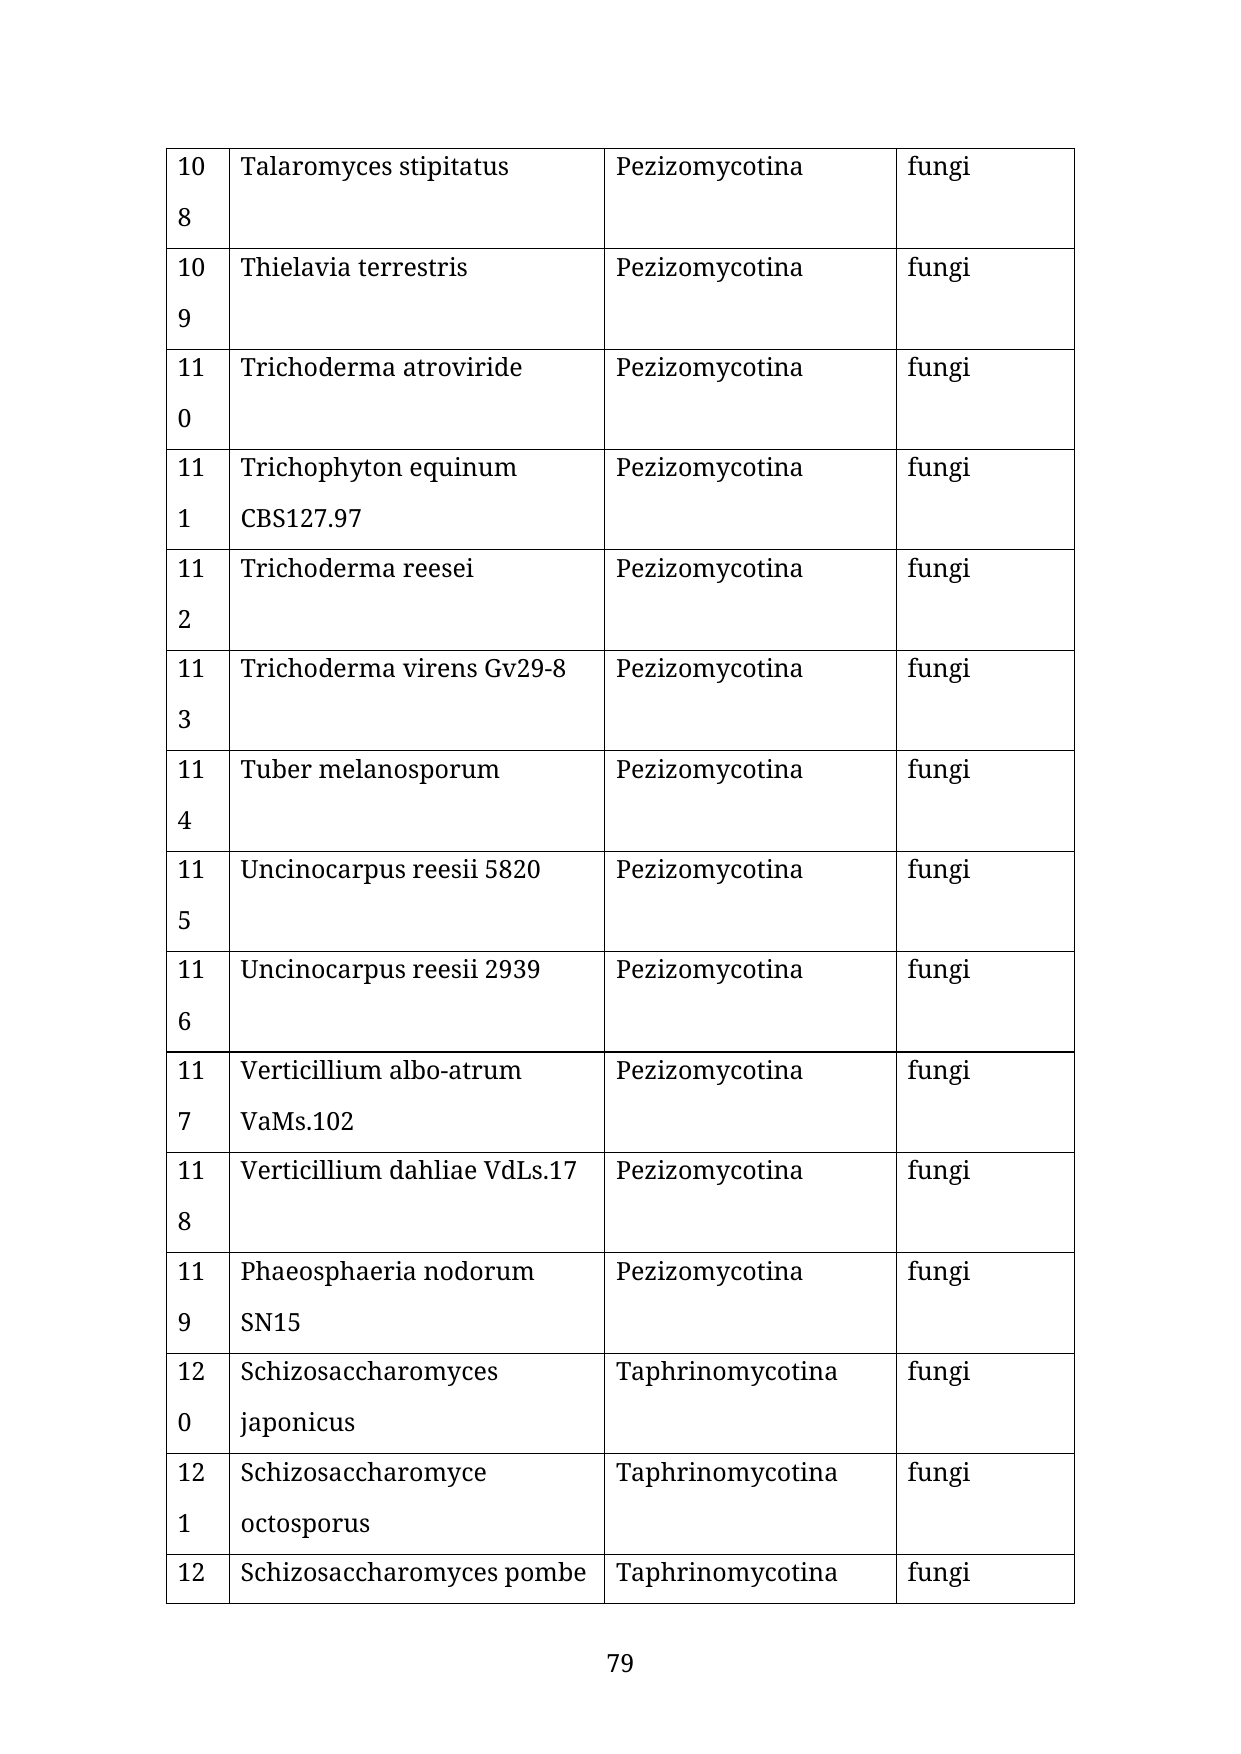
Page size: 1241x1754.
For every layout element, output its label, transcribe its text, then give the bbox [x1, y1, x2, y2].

table_cell Taphrinomycotina [605, 1454, 896, 1553]
table_cell Verticillium albo-atrum VaMs.102 [230, 1053, 604, 1152]
table_cell Uncinocarpus reesii 5820 [230, 852, 604, 951]
table_cell Pezizomycotina [605, 651, 896, 750]
table_cell 119 [167, 1253, 229, 1353]
table_cell fungi [897, 450, 1074, 549]
table_cell 117 [167, 1053, 229, 1152]
table_cell Phaeosphaeria nodorum SN15 [230, 1253, 604, 1353]
table_cell Pezizomycotina [605, 952, 896, 1051]
table_cell fungi [897, 350, 1074, 449]
table_cell 122 [167, 1555, 229, 1603]
table_cell fungi [897, 651, 1074, 750]
table_cell Pezizomycotina [605, 149, 896, 248]
table_cell fungi [897, 1153, 1074, 1252]
table_cell fungi [897, 852, 1074, 951]
table_cell 108 [167, 149, 229, 248]
table_cell fungi [897, 1354, 1074, 1453]
table_cell Uncinocarpus reesii 2939 [230, 952, 604, 1051]
table_cell Trichophyton equinum CBS127.97 [230, 450, 604, 549]
table_cell 116 [167, 952, 229, 1051]
table_cell Trichoderma reesei [230, 550, 604, 650]
table_cell fungi [897, 550, 1074, 650]
table_cell fungi [897, 1454, 1074, 1553]
table_cell Pezizomycotina [605, 1053, 896, 1152]
table_cell fungi [897, 751, 1074, 851]
table_cell fungi [897, 1253, 1074, 1353]
table_cell Taphrinomycotina [605, 1354, 896, 1453]
table_cell fungi [897, 952, 1074, 1051]
table_cell Taphrinomycotina [605, 1555, 896, 1603]
table_cell Trichoderma atroviride [230, 350, 604, 449]
table_cell Tuber melanosporum [230, 751, 604, 851]
table_cell 110 [167, 350, 229, 449]
table_cell 109 [167, 249, 229, 348]
table_cell Thielavia terrestris [230, 249, 604, 348]
table_cell 118 [167, 1153, 229, 1252]
table_cell 114 [167, 751, 229, 851]
table_cell Pezizomycotina [605, 751, 896, 851]
table_cell 121 [167, 1454, 229, 1553]
table_cell Trichoderma virens Gv29-8 [230, 651, 604, 750]
table_cell Verticillium dahliae VdLs.17 [230, 1153, 604, 1252]
table_cell 112 [167, 550, 229, 650]
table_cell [230, 1555, 604, 1603]
table_cell Pezizomycotina [605, 550, 896, 650]
table_cell fungi [897, 249, 1074, 348]
table_cell 115 [167, 852, 229, 951]
table_cell Talaromyces stipitatus [230, 149, 604, 248]
table_cell 113 [167, 651, 229, 750]
table_cell fungi [897, 149, 1074, 248]
table_cell Pezizomycotina [605, 852, 896, 951]
table_cell Pezizomycotina [605, 450, 896, 549]
table_cell fungi [897, 1053, 1074, 1152]
table_cell fungi [897, 1555, 1074, 1603]
table_cell Pezizomycotina [605, 249, 896, 348]
table_cell Pezizomycotina [605, 1253, 896, 1353]
table_cell 111 [167, 450, 229, 549]
table_cell 120 [167, 1354, 229, 1453]
table_cell Pezizomycotina [605, 1153, 896, 1252]
table_cell Pezizomycotina [605, 350, 896, 449]
table_cell Schizosaccharomyce octosporus [230, 1454, 604, 1553]
table_cell Schizosaccharomyces japonicus [230, 1354, 604, 1453]
